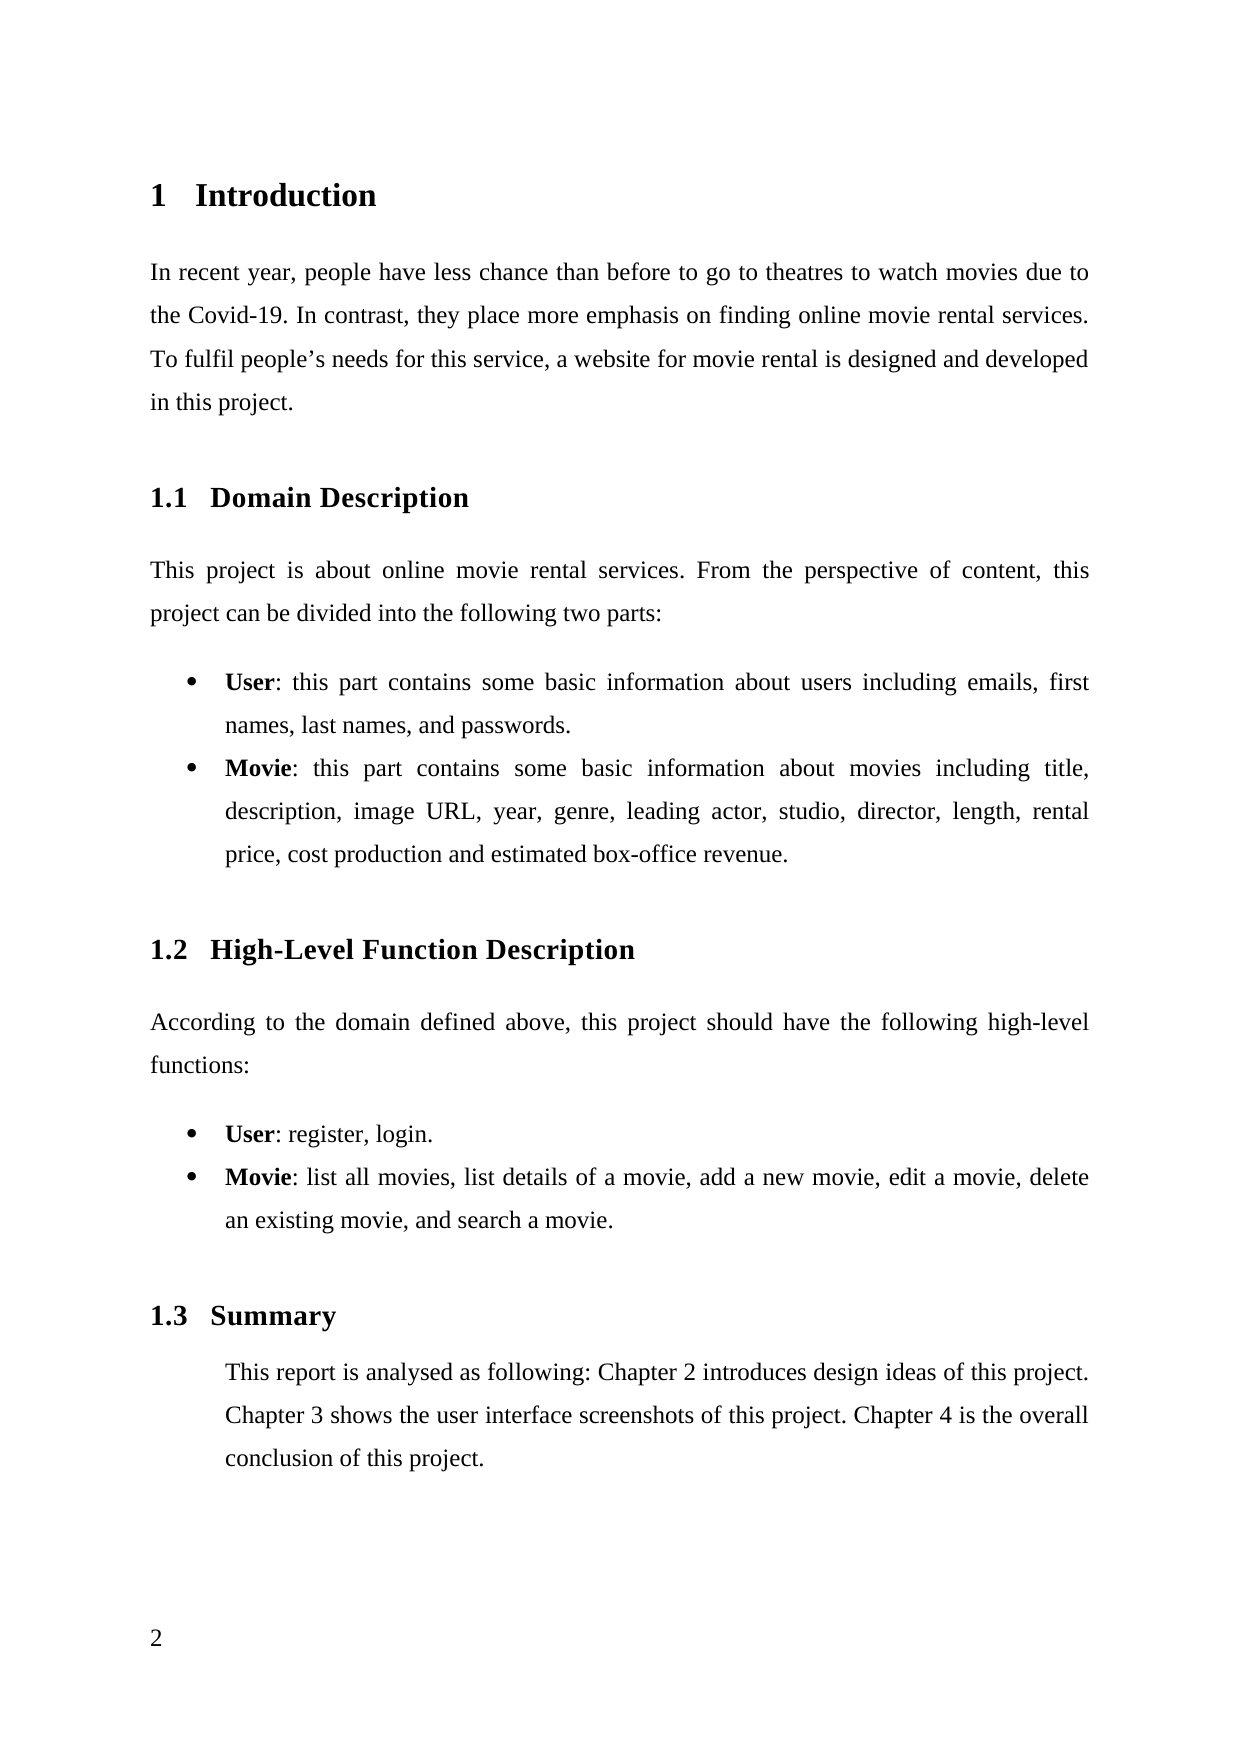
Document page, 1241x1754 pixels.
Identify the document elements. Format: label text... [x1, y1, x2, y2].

list Movie: this part contains some basic information about movies including title, description, image URL, year, genre, leading actor, studio, director, length, rental price, cost production and estimated box-office revenue. [187, 753, 1090, 868]
subtitle Domain Description [150, 480, 1090, 513]
subtitle Summary [150, 1298, 1090, 1332]
subtitle Introduction [150, 175, 1090, 213]
subtitle High-Level Function Description [150, 932, 1090, 966]
text In recent year, people have less chance than before to go to theatres to watch movies due to the Covid-19. In contrast, they place more emphasis on finding online movie rental services. To fulfil people’s needs for this service, a website for movie rental is designed and developed in this project. [150, 257, 1090, 416]
text According to the domain defined above, this project should have the following high-level functions: [150, 1007, 1090, 1079]
list User: register, login. [187, 1119, 1090, 1147]
list Movie: list all movies, list details of a movie, add a new movie, edit a movie, delete an existing movie, and search a movie. [187, 1162, 1090, 1234]
list This report is analysed as following: Chapter 2 introduces design ideas of this project. Chapter 3 shows the user interface screenshots of this project. Chapter 4 is the overall conclusion of this project. [225, 1357, 1090, 1472]
list User: this part contains some basic information about users including emails, first names, last names, and passwords. [187, 667, 1090, 738]
text This project is about online movie rental services. From the perspective of content, this project can be divided into the following two parts: [150, 555, 1090, 627]
